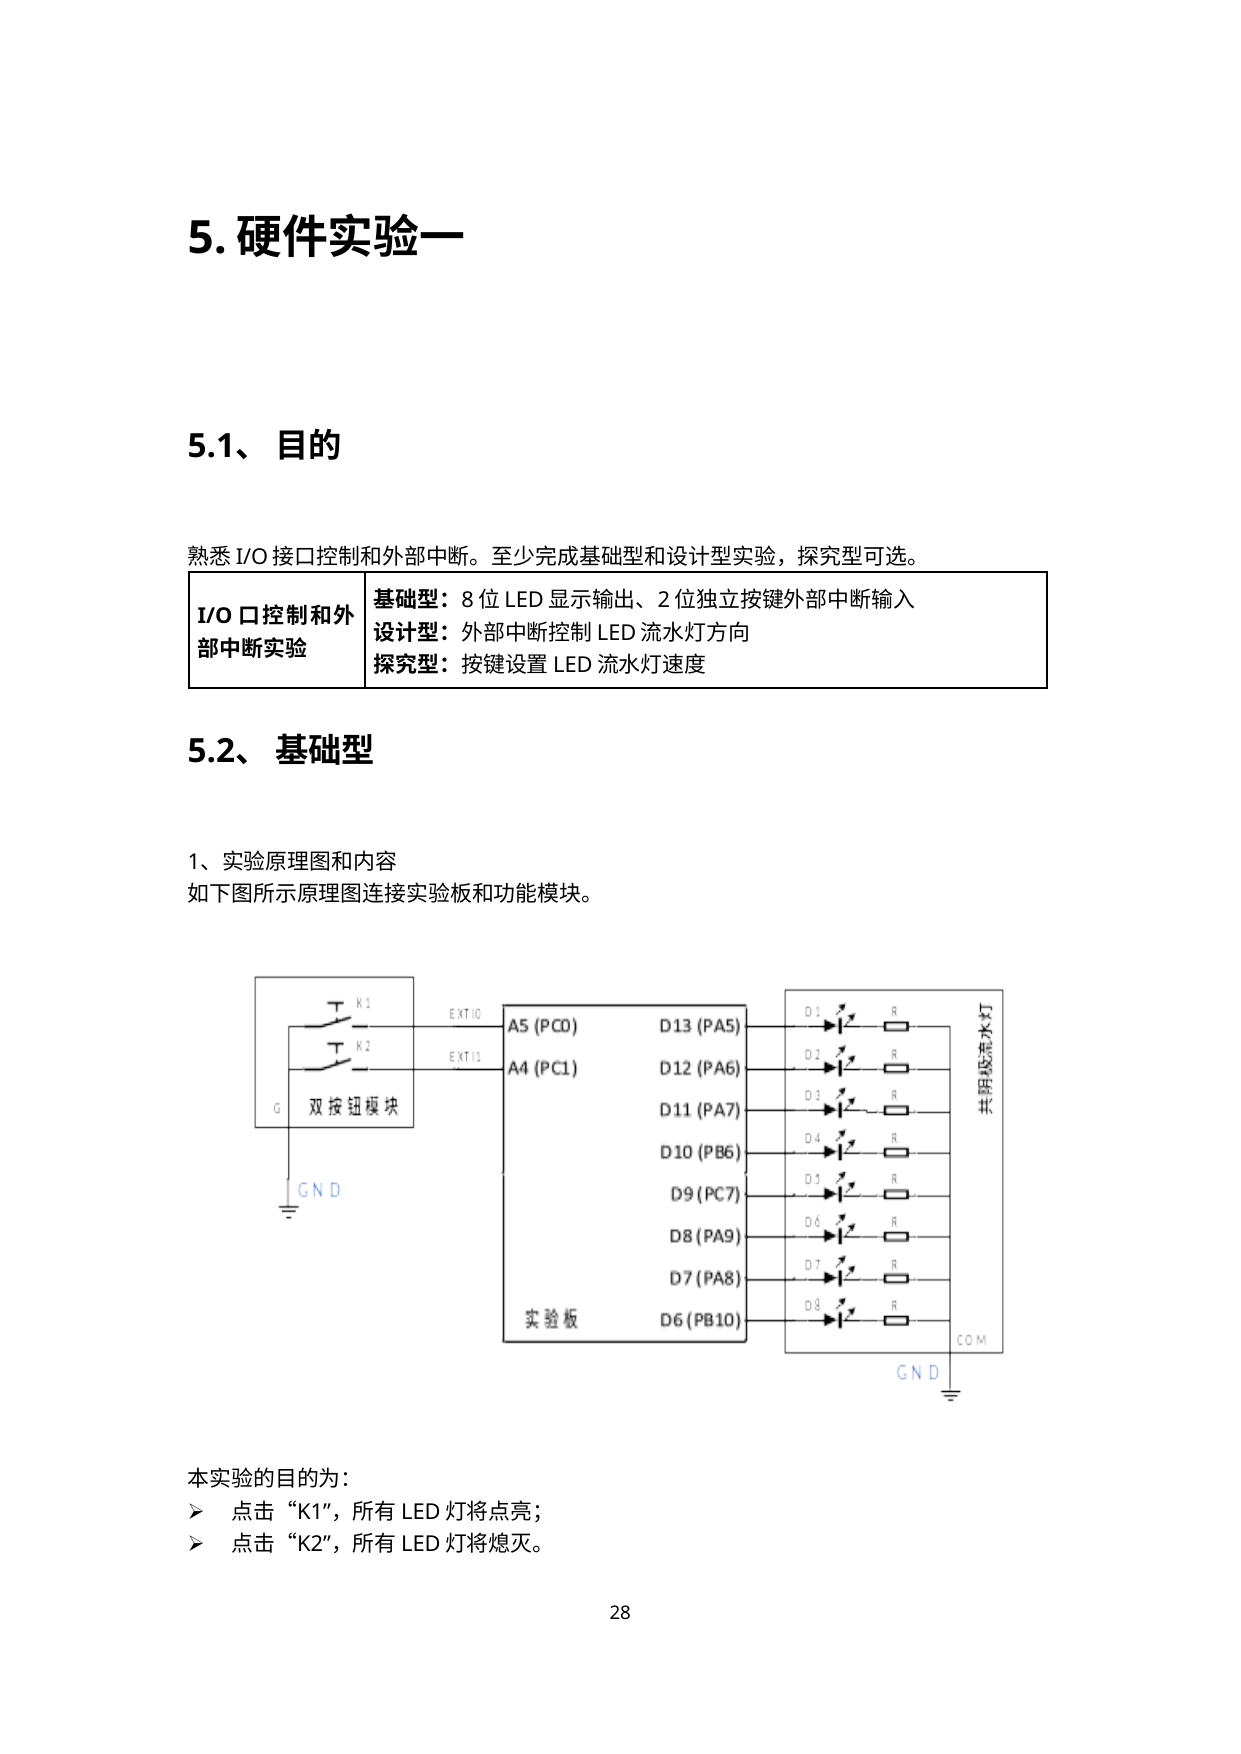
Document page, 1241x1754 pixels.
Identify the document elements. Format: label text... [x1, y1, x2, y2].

list 点击“K2”，所有LED灯将熄灭。 [187, 1526, 1053, 1558]
text 本实验的目的为： [187, 1461, 1053, 1493]
subtitle 基础型 [187, 716, 1053, 781]
text 如下图所示原理图连接实验板和功能模块。 [187, 876, 1053, 908]
text 1、实验原理图和内容 [187, 843, 1053, 876]
subtitle 硬件实验一 [187, 185, 1053, 283]
text 熟悉I/O接口控制和外部中断。至少完成基础型和设计型实验，探究型可选。 [187, 538, 1053, 571]
table_header I/O口控制和外部中断实验 [190, 573, 364, 687]
list 点击“K1”，所有LED灯将点亮； [187, 1493, 1053, 1526]
table_header 基础型：8位LED显示输出、2位独立按键外部中断输入 设计型：外部中断控制LED流水灯方向 探究型：按键设置LED流水灯速度 [366, 573, 1046, 687]
subtitle 目的 [187, 411, 1053, 476]
